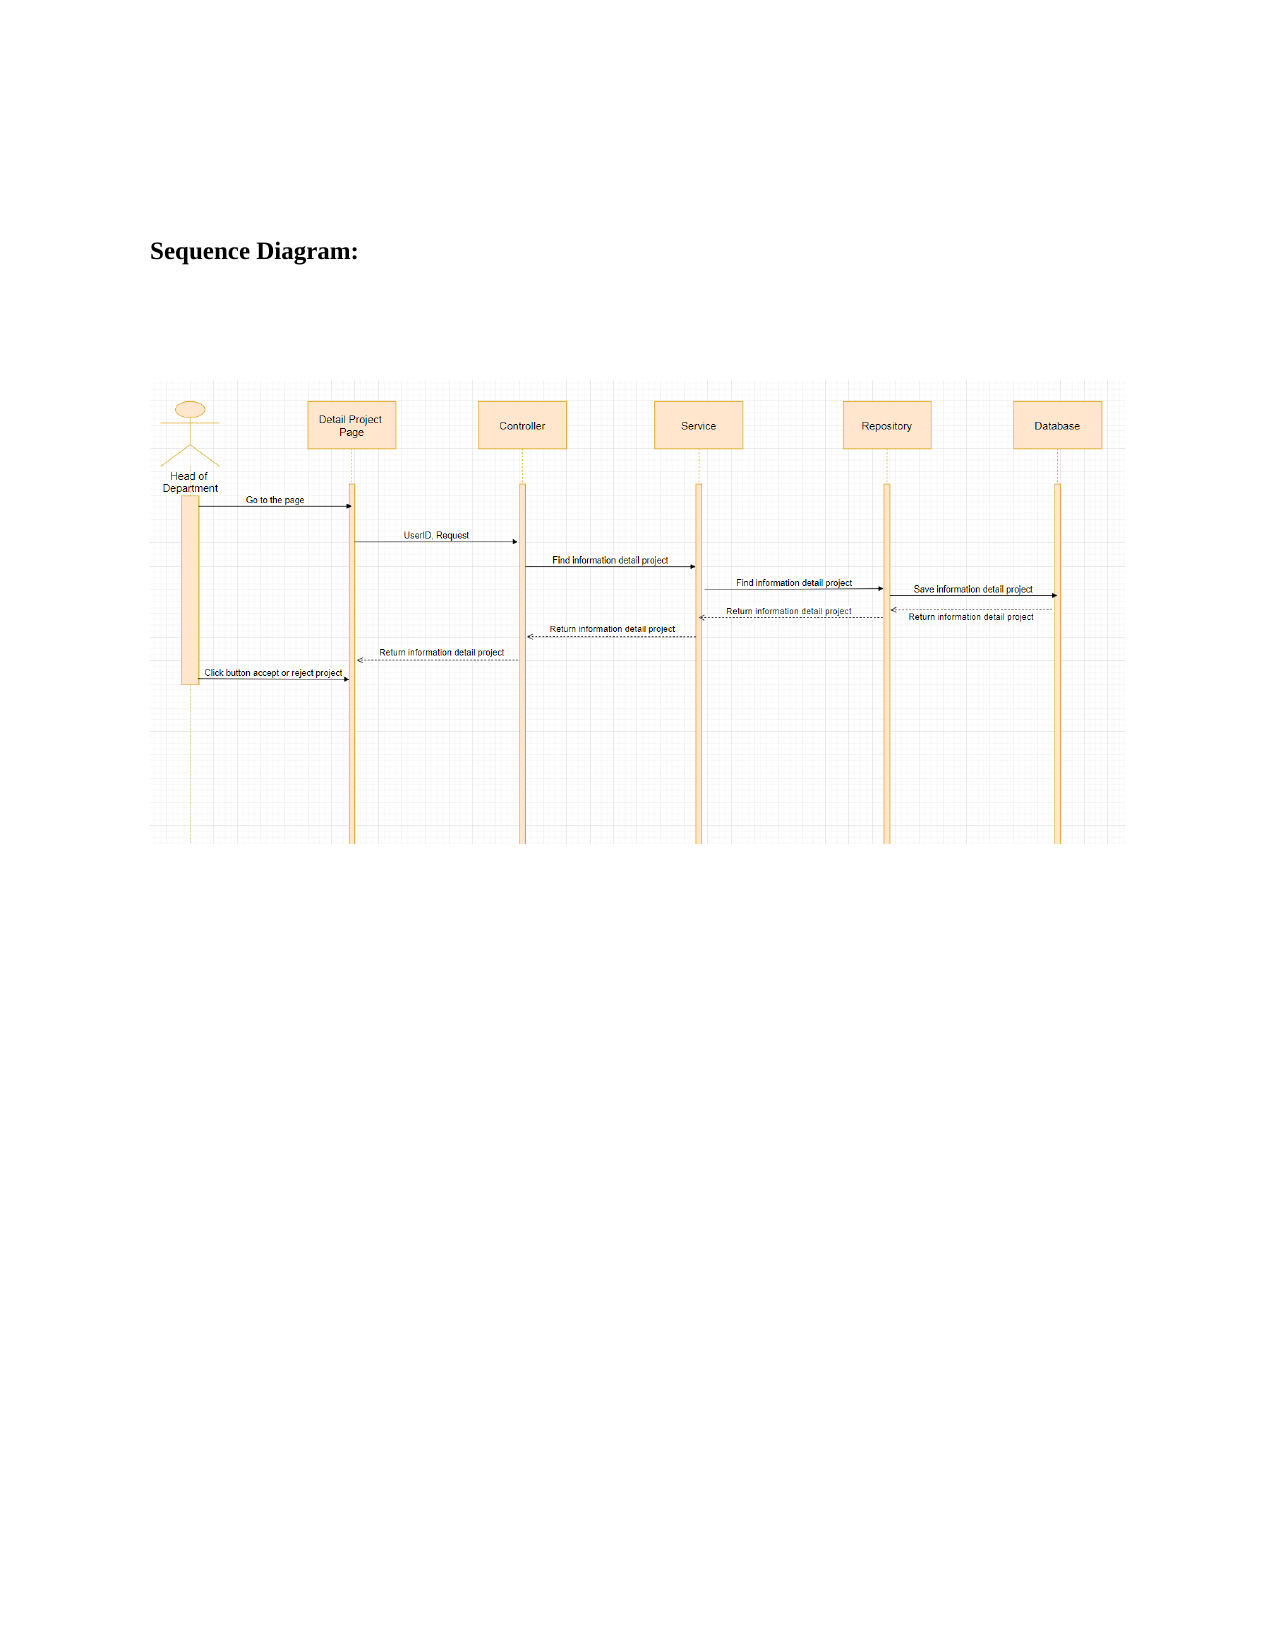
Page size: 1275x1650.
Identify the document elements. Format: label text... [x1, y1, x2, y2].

picture [150, 380, 1125, 844]
text Sequence Diagram: [150, 236, 1125, 265]
